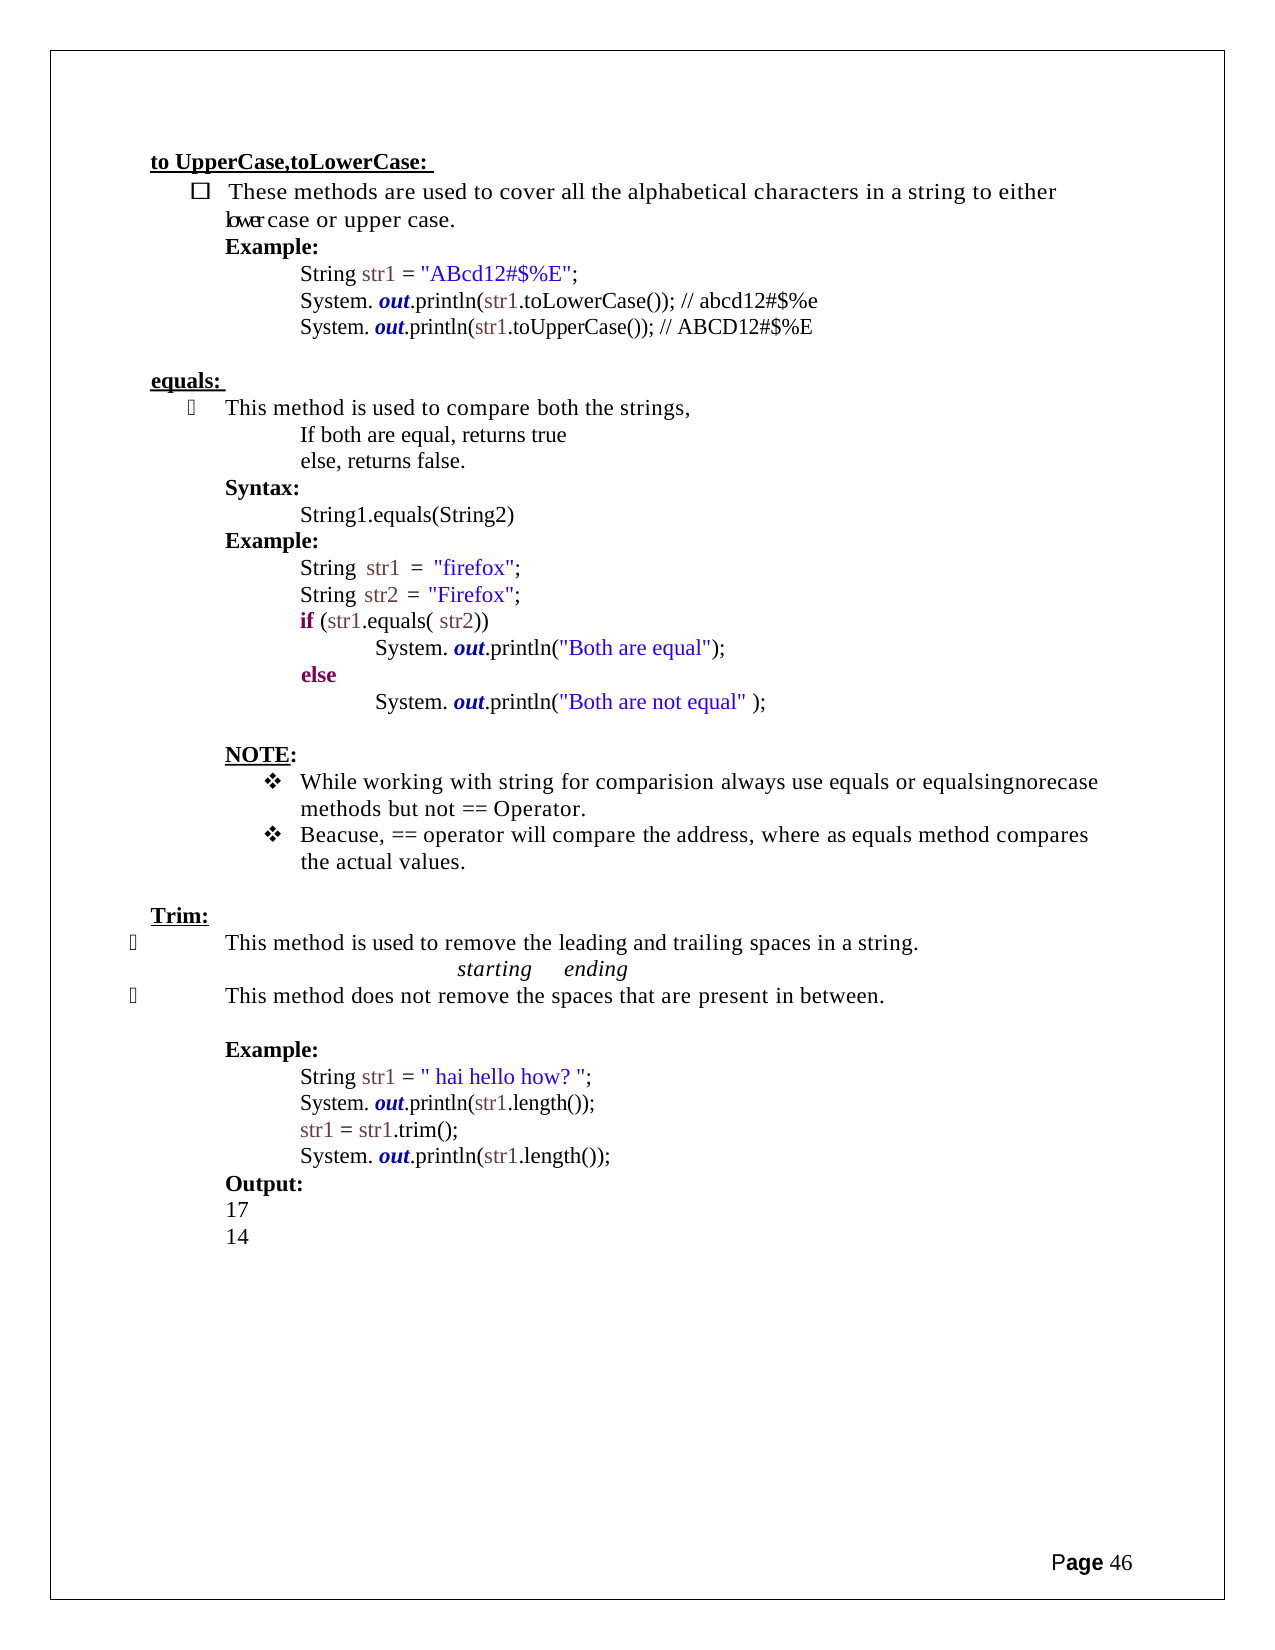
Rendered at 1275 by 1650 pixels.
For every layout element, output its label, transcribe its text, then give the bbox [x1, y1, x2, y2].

text else [301, 661, 1223, 687]
text 14 [225, 1223, 1223, 1250]
list This method is used to remove the leading and trailing spaces in a string. [129, 929, 983, 955]
text Trim: [129, 902, 230, 928]
text System. out.println(str1.toLowerCase()); // abcd12#$%e System. out.println(str1.toUpperCase()); // ABCD12#$%E [300, 287, 843, 340]
text String1.equals(String2) [300, 501, 1223, 527]
text System. out.println("Both are equal"); [375, 634, 1223, 660]
list Beacuse, == operator will compare the address, where as equals method compares the actual values. [262, 822, 1092, 874]
text Output: [225, 1169, 1223, 1196]
text String str1 = "firefox"; String str2 = "Firefox"; if (str1.equals( str2)) [300, 554, 521, 634]
text equals: [151, 367, 1223, 393]
text Example: [225, 528, 1223, 554]
list While working with string for comparision always use equals or equalsingnorecase methods but not == Operator. [262, 768, 1104, 821]
text If both are equal, returns true else, returns false. [300, 421, 598, 474]
text String str1 = "ABcd12#$%E"; [300, 260, 1223, 286]
text System. out.println(str1.length()); [300, 1143, 1223, 1169]
text starting ending [129, 955, 958, 982]
text NOTE: [225, 741, 1223, 768]
text  These methods are used to cover all the alphabetical characters in a string to either lower case or upper case. [187, 175, 1086, 233]
text to UpperCase,toLowerCase: [150, 148, 1223, 175]
list This method is used to compare both the strings, [187, 394, 1223, 420]
text Example: [225, 1036, 1223, 1062]
text Example: [225, 233, 1223, 259]
text Syntax: [225, 474, 1223, 500]
text 17 [225, 1196, 1223, 1223]
text System. out.println("Both are not equal" ); [375, 688, 1223, 714]
list This method does not remove the spaces that are present in between. [129, 982, 948, 1008]
text String str1 = " hai hello how? "; System. out.println(str1.length()); str1 = str1.trim(); [300, 1063, 623, 1142]
